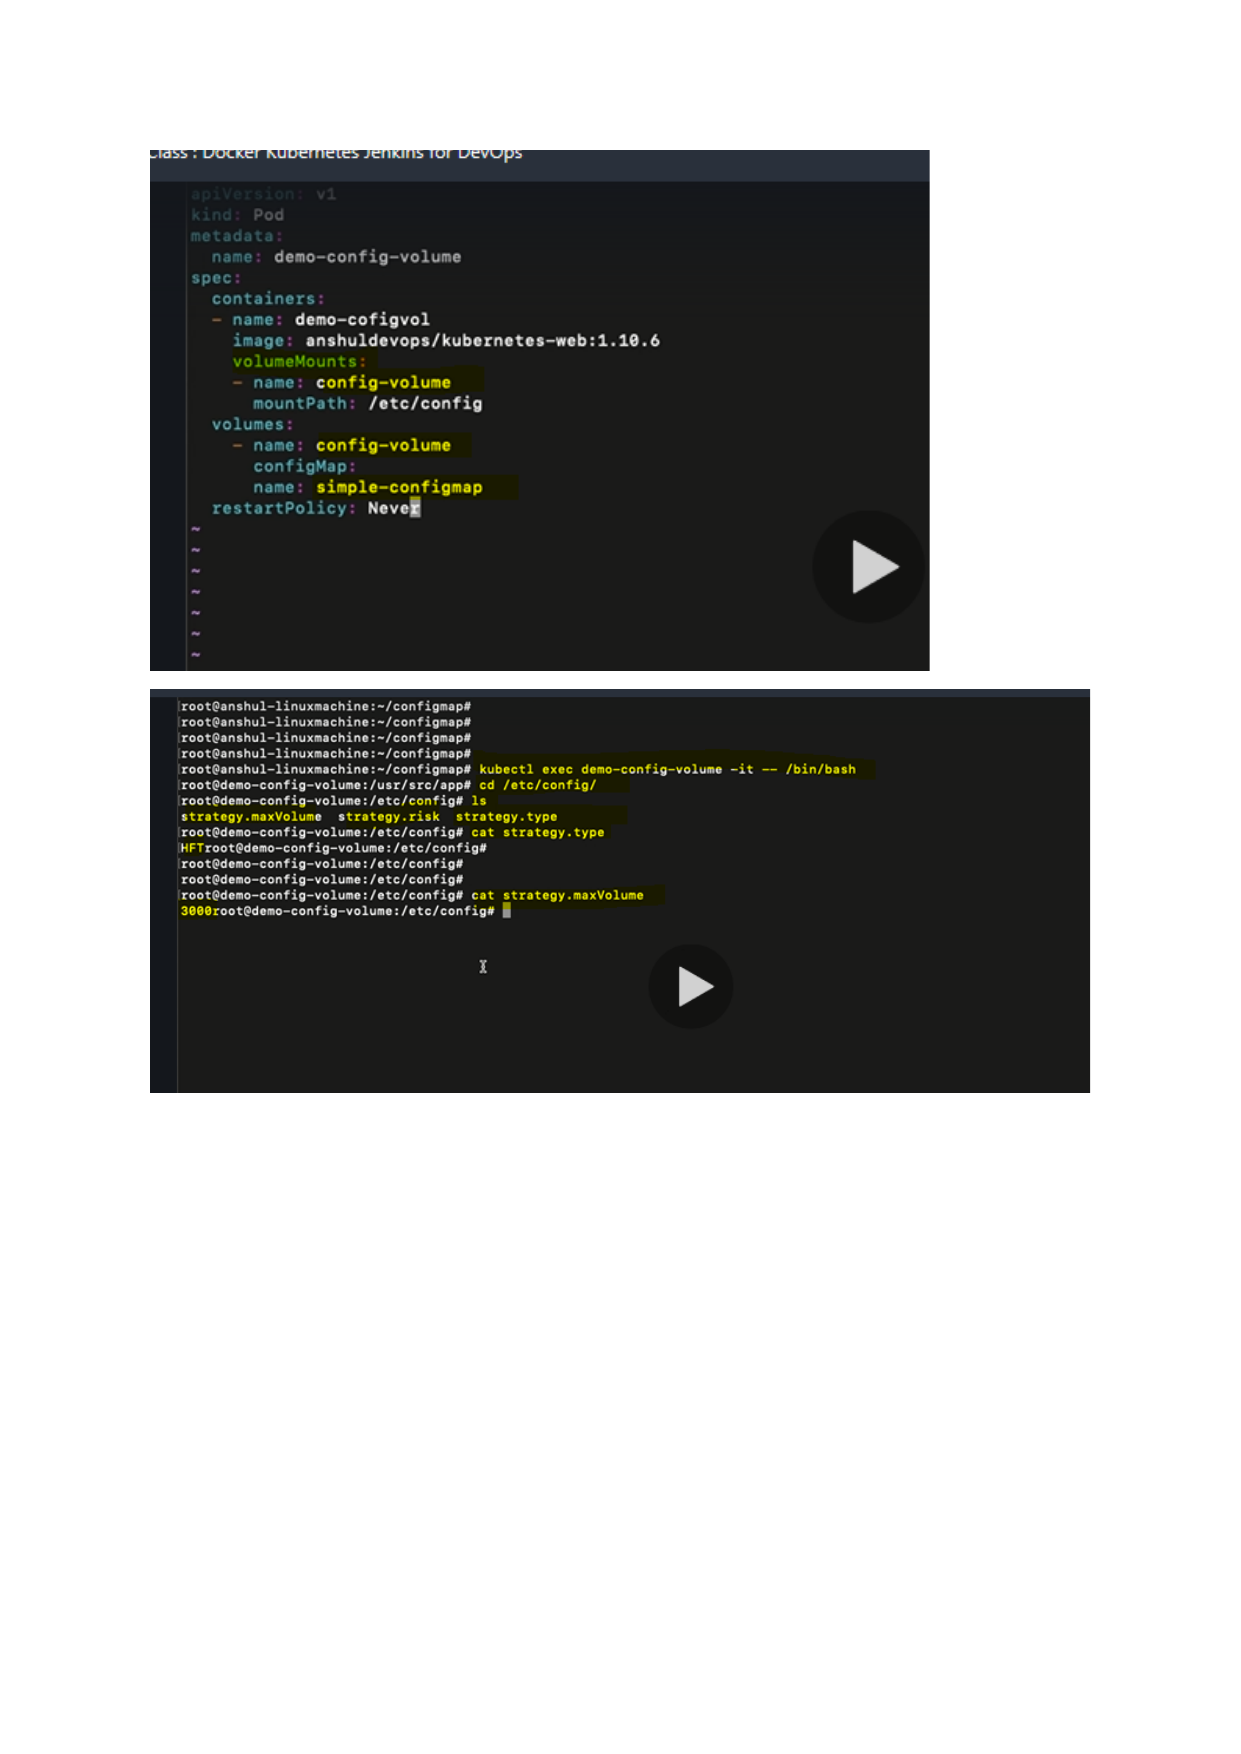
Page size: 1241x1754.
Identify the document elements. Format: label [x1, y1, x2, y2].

picture [150, 689, 1091, 1093]
picture [150, 150, 930, 671]
